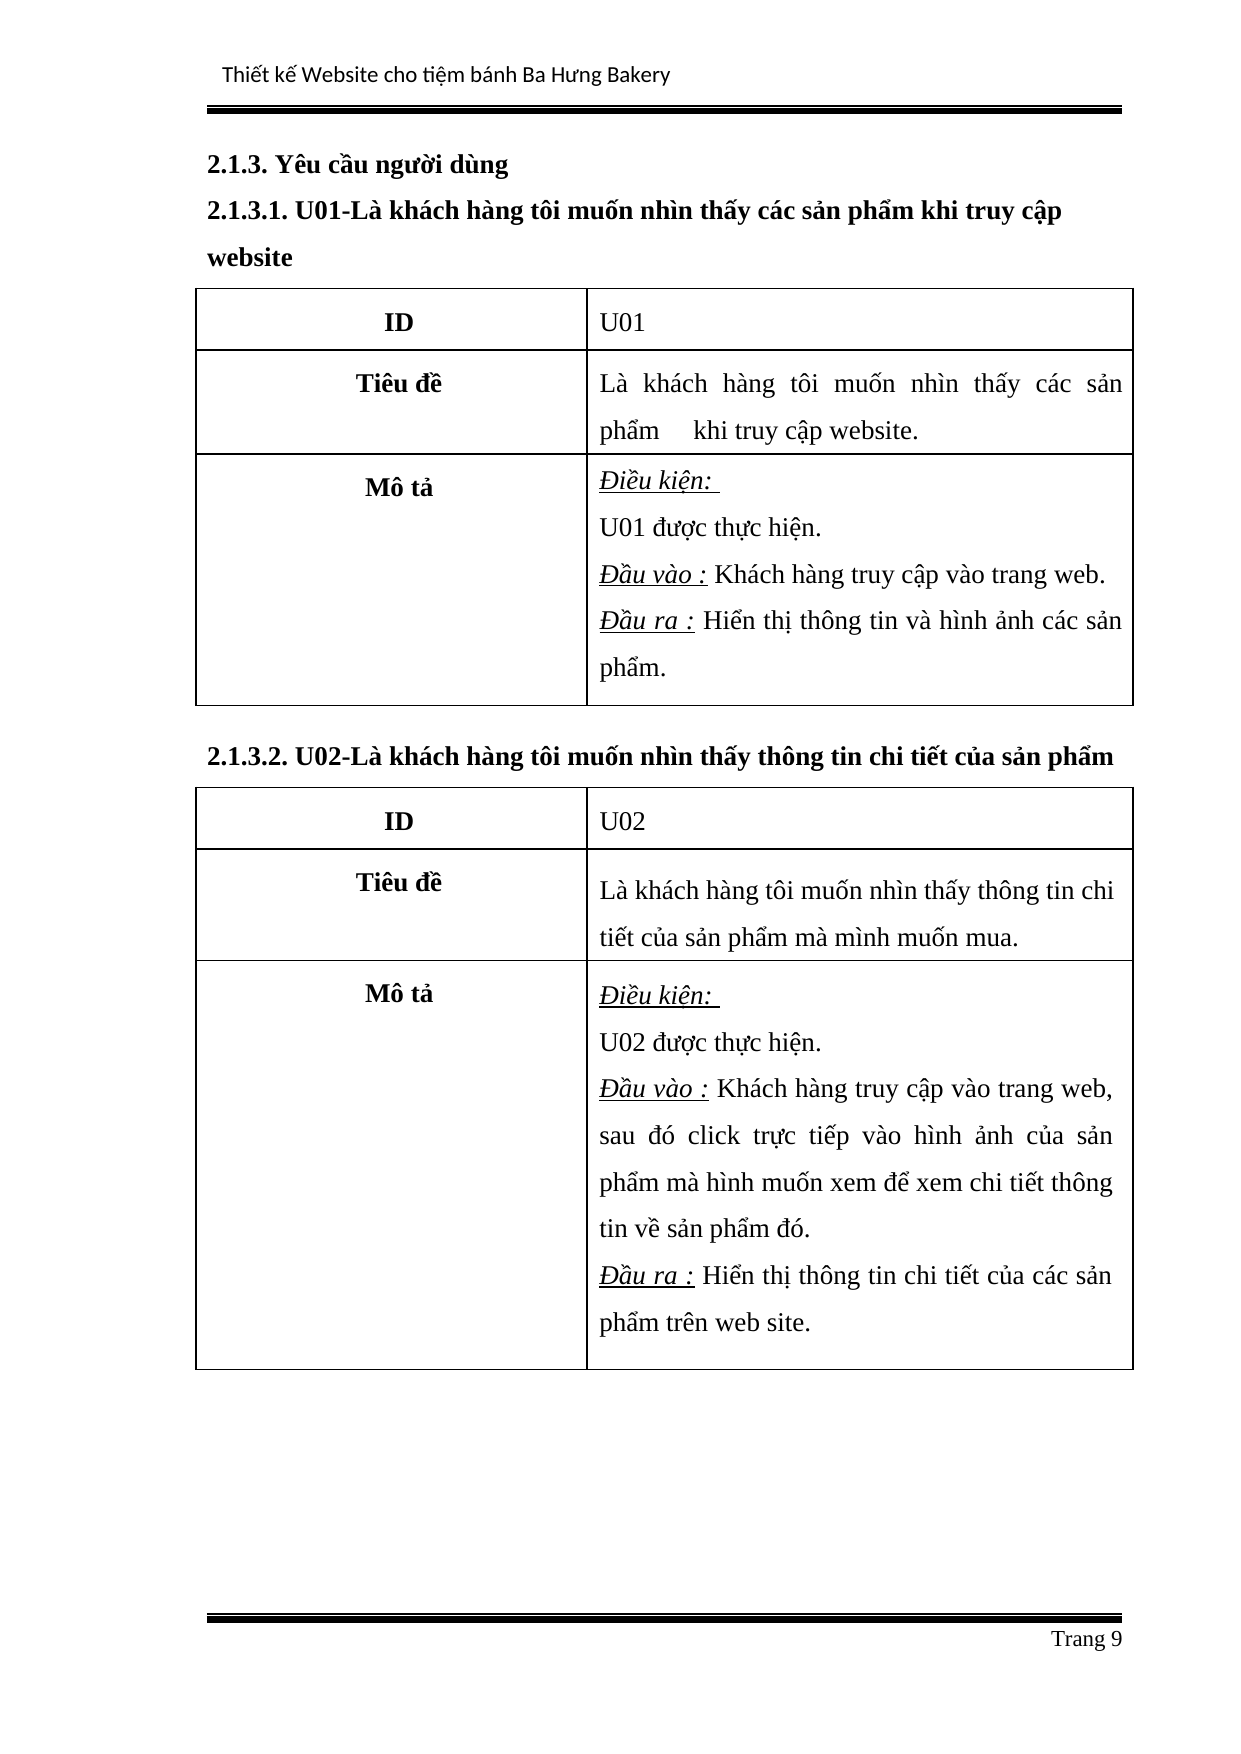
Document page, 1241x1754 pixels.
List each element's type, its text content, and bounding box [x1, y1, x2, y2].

table_cell Điều kiện: U02 được thực hiện. Đầu vào : Khách hàng truy cập vào trang web, sau đó click trực tiếp vào hình ảnh của sản phẩm mà hình muốn xem để xem chi tiết thông tin về sản phẩm đó. Đầu ra : Hiển thị thông tin chi tiết của các sản phẩm trên web site. [588, 961, 1132, 1369]
list 2.1.3.2. U02-Là khách hàng tôi muốn nhìn thấy thông tin chi tiết của sản phẩm [207, 740, 1122, 771]
table_cell Mô tả [197, 455, 586, 705]
table_cell Tiêu đề [197, 351, 586, 453]
table_cell Điều kiện: U01 được thực hiện. Đầu vào : Khách hàng truy cập vào trang web. Đầu ra : Hiển thị thông tin và hình ảnh các sản phẩm. [588, 455, 1132, 705]
table_cell Là khách hàng tôi muốn nhìn thấy các sản phẩm khi truy cập website. [588, 351, 1132, 453]
table_cell Tiêu đề [197, 850, 586, 960]
table_cell Là khách hàng tôi muốn nhìn thấy thông tin chi tiết của sản phẩm mà mình muốn mua. [588, 850, 1132, 960]
table_header U02 [588, 788, 1132, 848]
table_header U01 [588, 289, 1132, 349]
table_cell Mô tả [197, 961, 586, 1369]
table_header ID [197, 289, 586, 349]
list 2.1.3.1. U01-Là khách hàng tôi muốn nhìn thấy các sản phẩm khi truy cập website [207, 194, 1122, 272]
table_header ID [197, 788, 586, 848]
subtitle 2.1.3. Yêu cầu người dùng [207, 148, 1122, 179]
